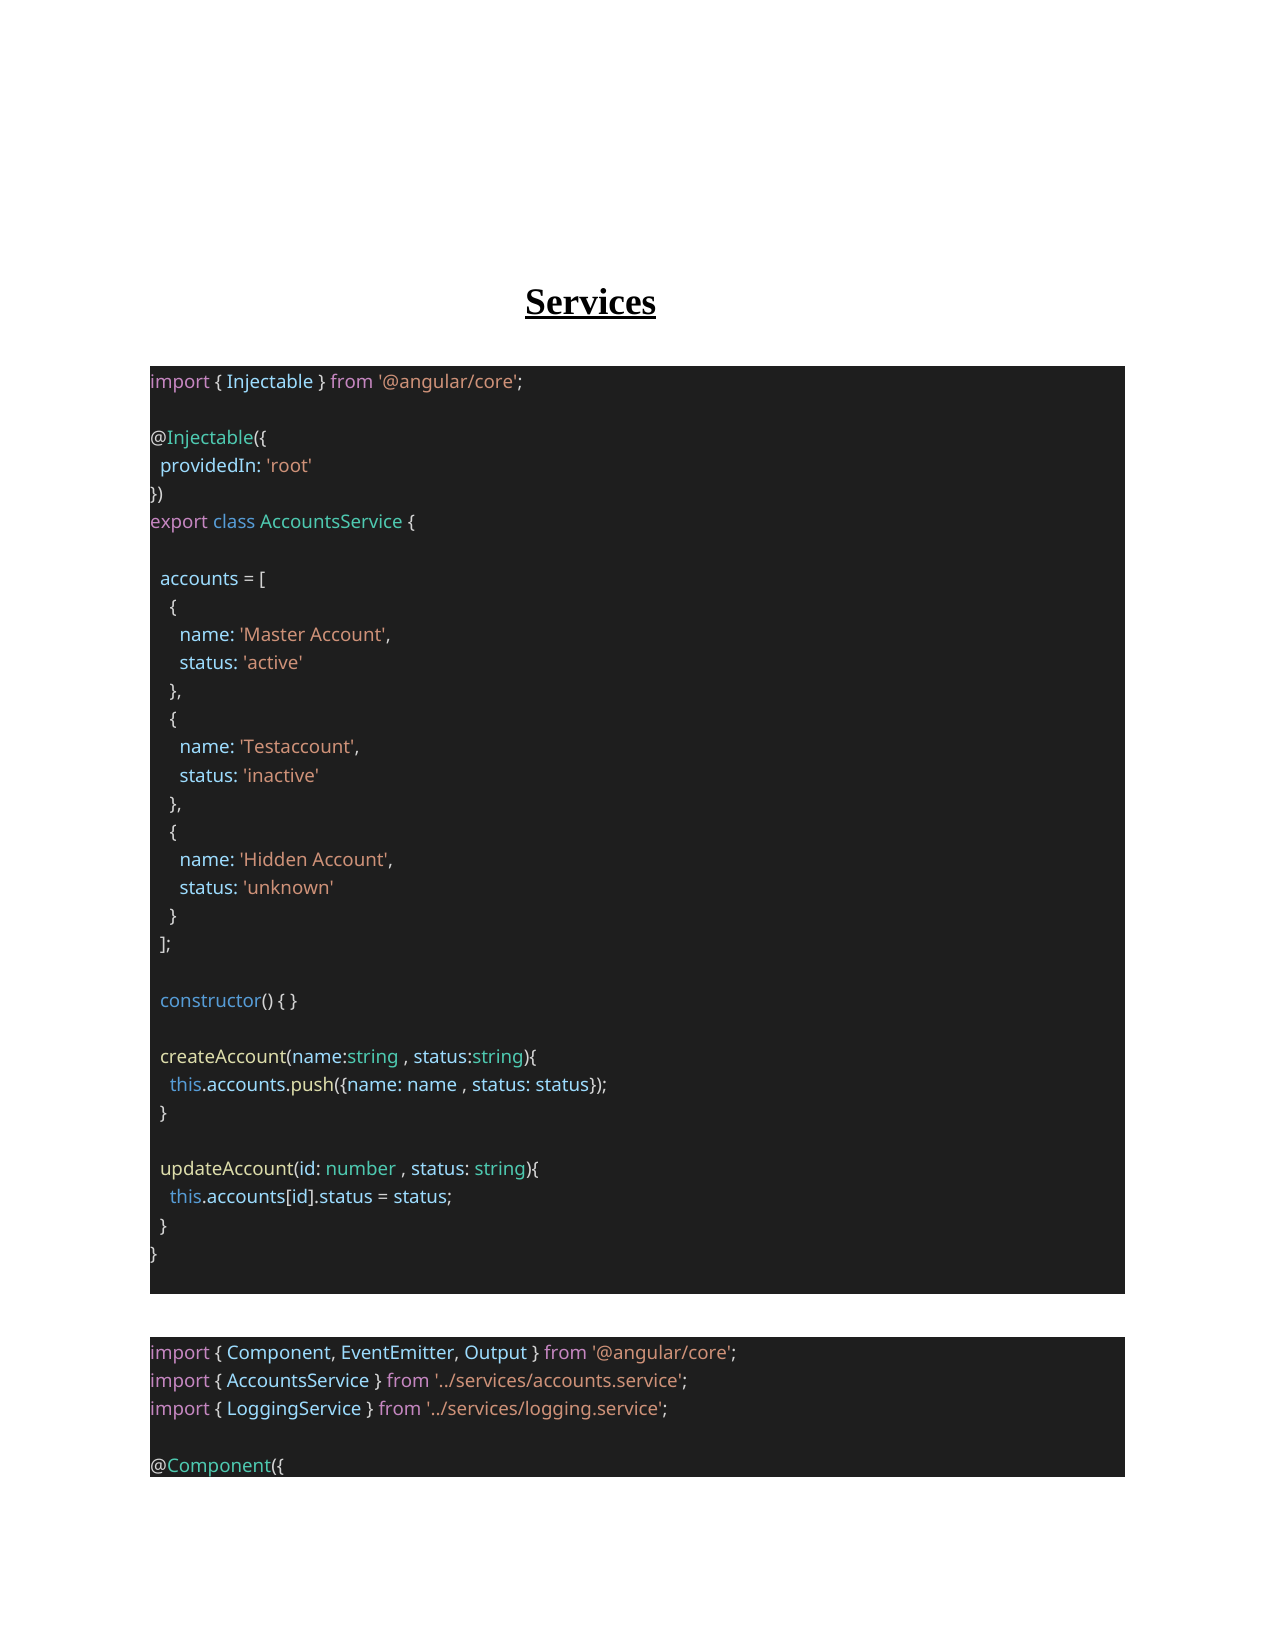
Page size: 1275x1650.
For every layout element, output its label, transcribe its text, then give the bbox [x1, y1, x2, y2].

text accounts = [ [150, 562, 1125, 591]
text ]; [150, 928, 1125, 956]
text export class AccountsService { [150, 506, 1125, 534]
text status: 'inactive' [150, 759, 1125, 787]
text constructor() { } [150, 984, 1125, 1012]
text { [150, 591, 1125, 619]
text name: 'Hidden Account', [150, 844, 1125, 872]
text }) [150, 478, 1125, 506]
text status: 'unknown' [150, 872, 1125, 900]
text }, [150, 675, 1125, 703]
text } [150, 1097, 1125, 1125]
text } [150, 900, 1125, 928]
text name: 'Testaccount', [150, 731, 1125, 759]
text { [150, 816, 1125, 844]
text import { Injectable } from '@angular/core'; [150, 366, 1125, 394]
text import { LoggingService } from '../services/logging.service'; [150, 1393, 1125, 1421]
text this.accounts.push({name: name , status: status}); [150, 1069, 1125, 1097]
text { [150, 703, 1125, 731]
text @Injectable({ [150, 422, 1125, 450]
text updateAccount(id: number , status: string){ [150, 1153, 1125, 1181]
text createAccount(name:string , status:string){ [150, 1041, 1125, 1069]
text } [150, 1209, 1125, 1237]
text }, [150, 787, 1125, 816]
text providedIn: 'root' [150, 450, 1125, 478]
text } [150, 1237, 1125, 1266]
text name: 'Master Account', [150, 619, 1125, 647]
text import { Component, EventEmitter, Output } from '@angular/core'; [150, 1337, 1125, 1365]
text status: 'active' [150, 647, 1125, 675]
text import { AccountsService } from '../services/accounts.service'; [150, 1365, 1125, 1393]
text this.accounts[id].status = status; [150, 1181, 1125, 1209]
text @Component({ [150, 1449, 1125, 1477]
text Services [450, 279, 1125, 322]
